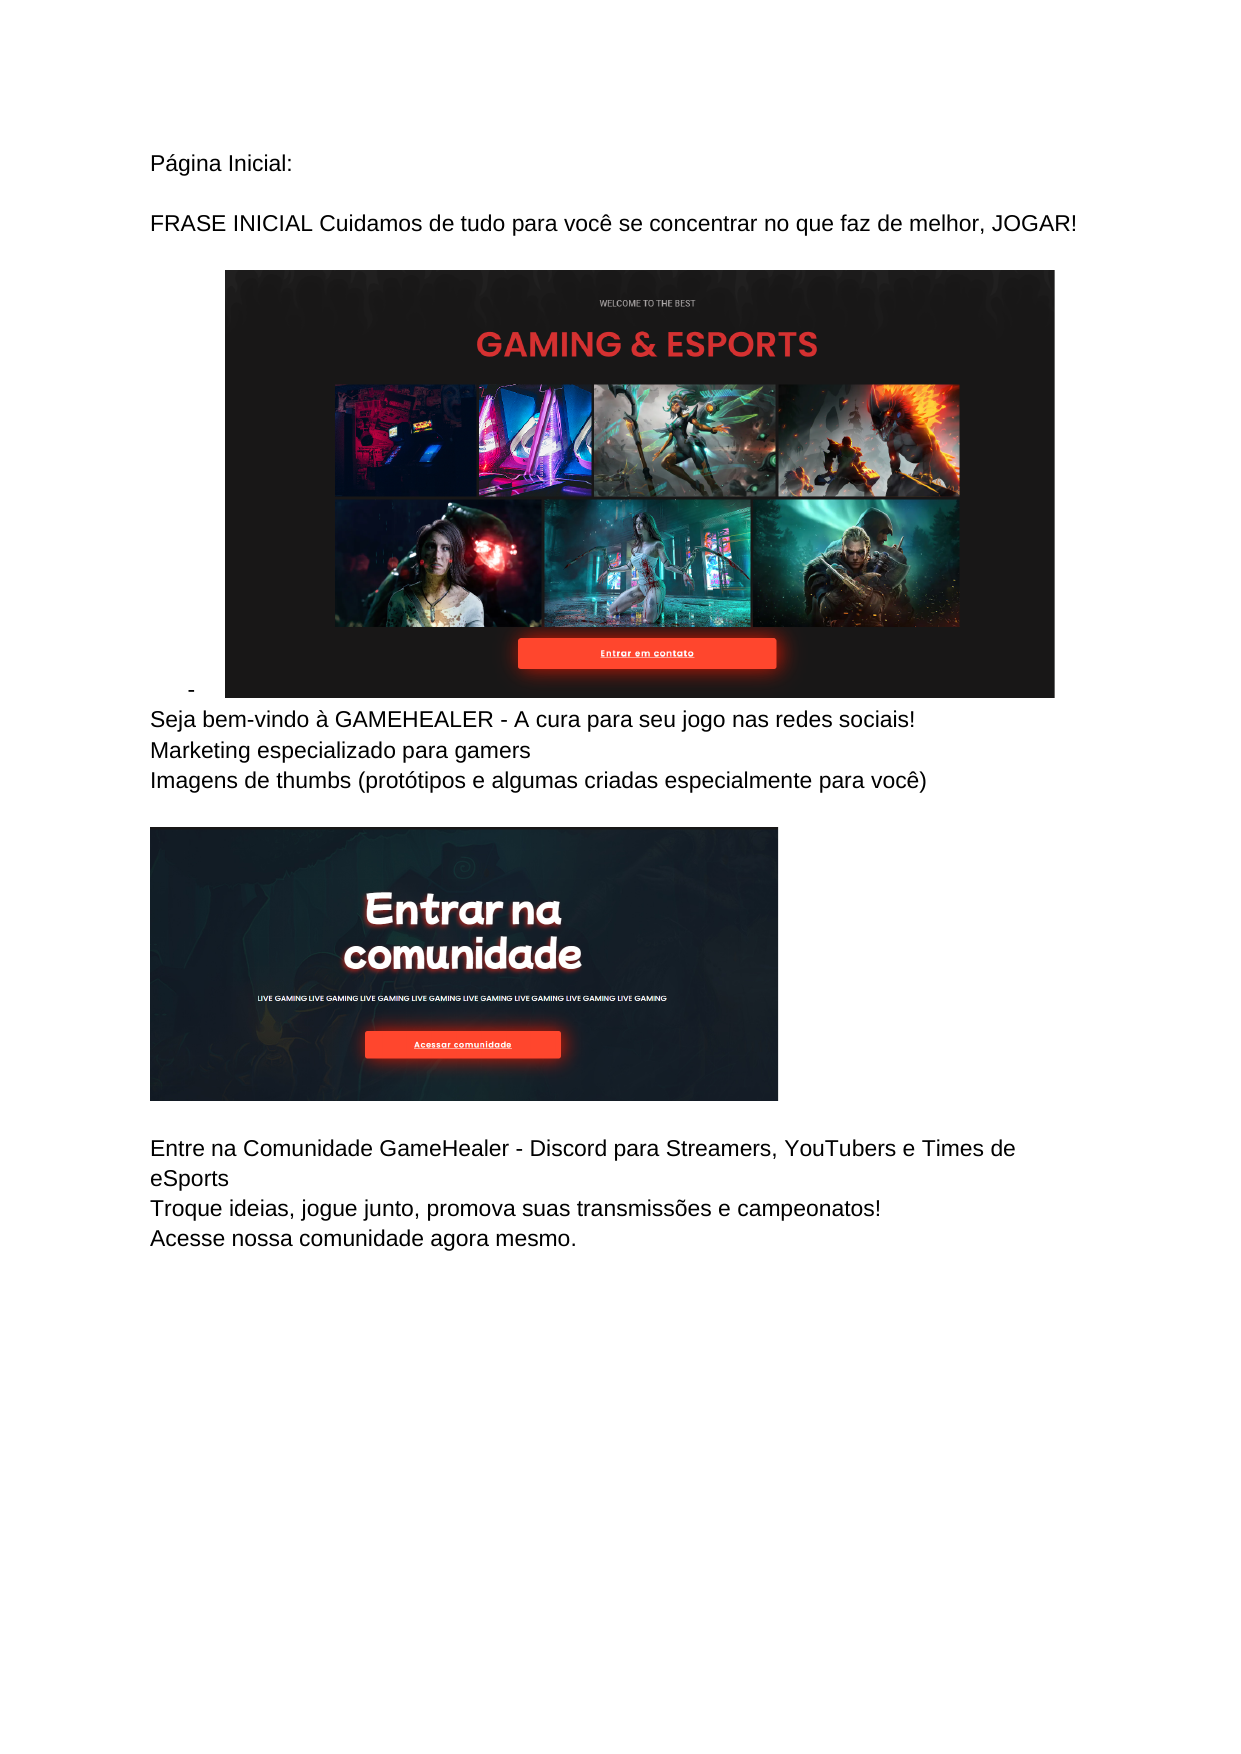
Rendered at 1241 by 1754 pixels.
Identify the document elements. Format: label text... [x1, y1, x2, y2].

picture [225, 270, 1055, 698]
text Entre na Comunidade GameHealer - Discord para Streamers, YouTubers e Times de eSports [150, 1135, 1090, 1191]
text Troque ideias, jogue junto, promova suas transmissões e campeonatos! [150, 1195, 1090, 1222]
text Acesse nossa comunidade agora mesmo. [150, 1225, 1090, 1252]
text Marketing especializado para gamers [150, 737, 1090, 763]
picture [150, 827, 779, 1101]
text FRASE INICIAL Cuidamos de tudo para você se concentrar no que faz de melhor, JOGAR! [150, 210, 1090, 237]
text Página Inicial: [150, 150, 1090, 176]
text Seja bem-vindo à GAMEHEALER - A cura para seu jogo nas redes sociais! [150, 706, 1090, 733]
text Imagens de thumbs (protótipos e algumas criadas especialmente para você) [150, 767, 1090, 793]
